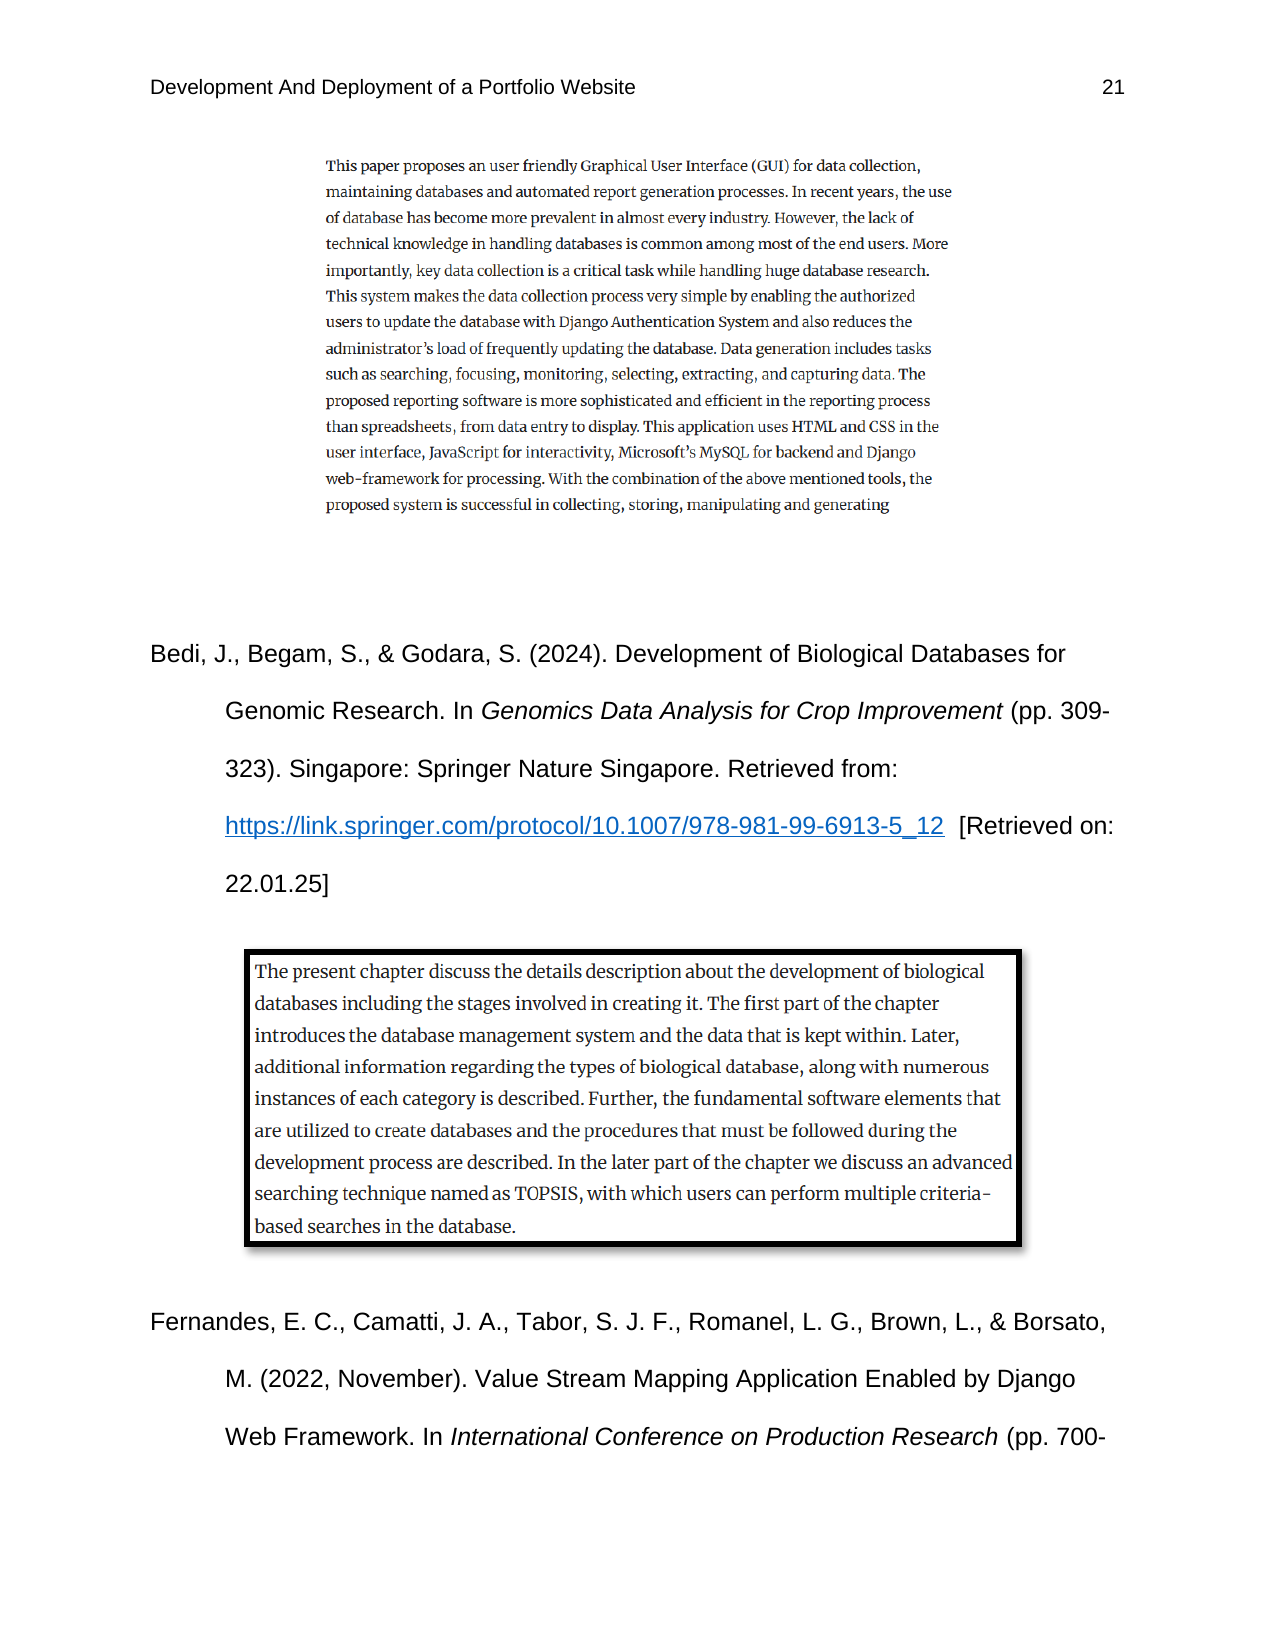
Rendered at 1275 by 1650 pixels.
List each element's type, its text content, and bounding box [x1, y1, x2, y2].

text Bedi, J., Begam, S., & Godara, S. (2024). Development of Biological Databases for Genomic Research. In Genomics Data Analysis for Crop Improvement (pp. 309-323). Singapore: Springer Nature Singapore. Retrieved from: https://link.springer.com/protocol/10.1007/978-981-99-6913-5_12 [Retrieved on: 22.01.25] [150, 638, 1125, 897]
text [150, 1307, 1125, 1451]
picture [250, 955, 1016, 1241]
picture [321, 150, 954, 519]
